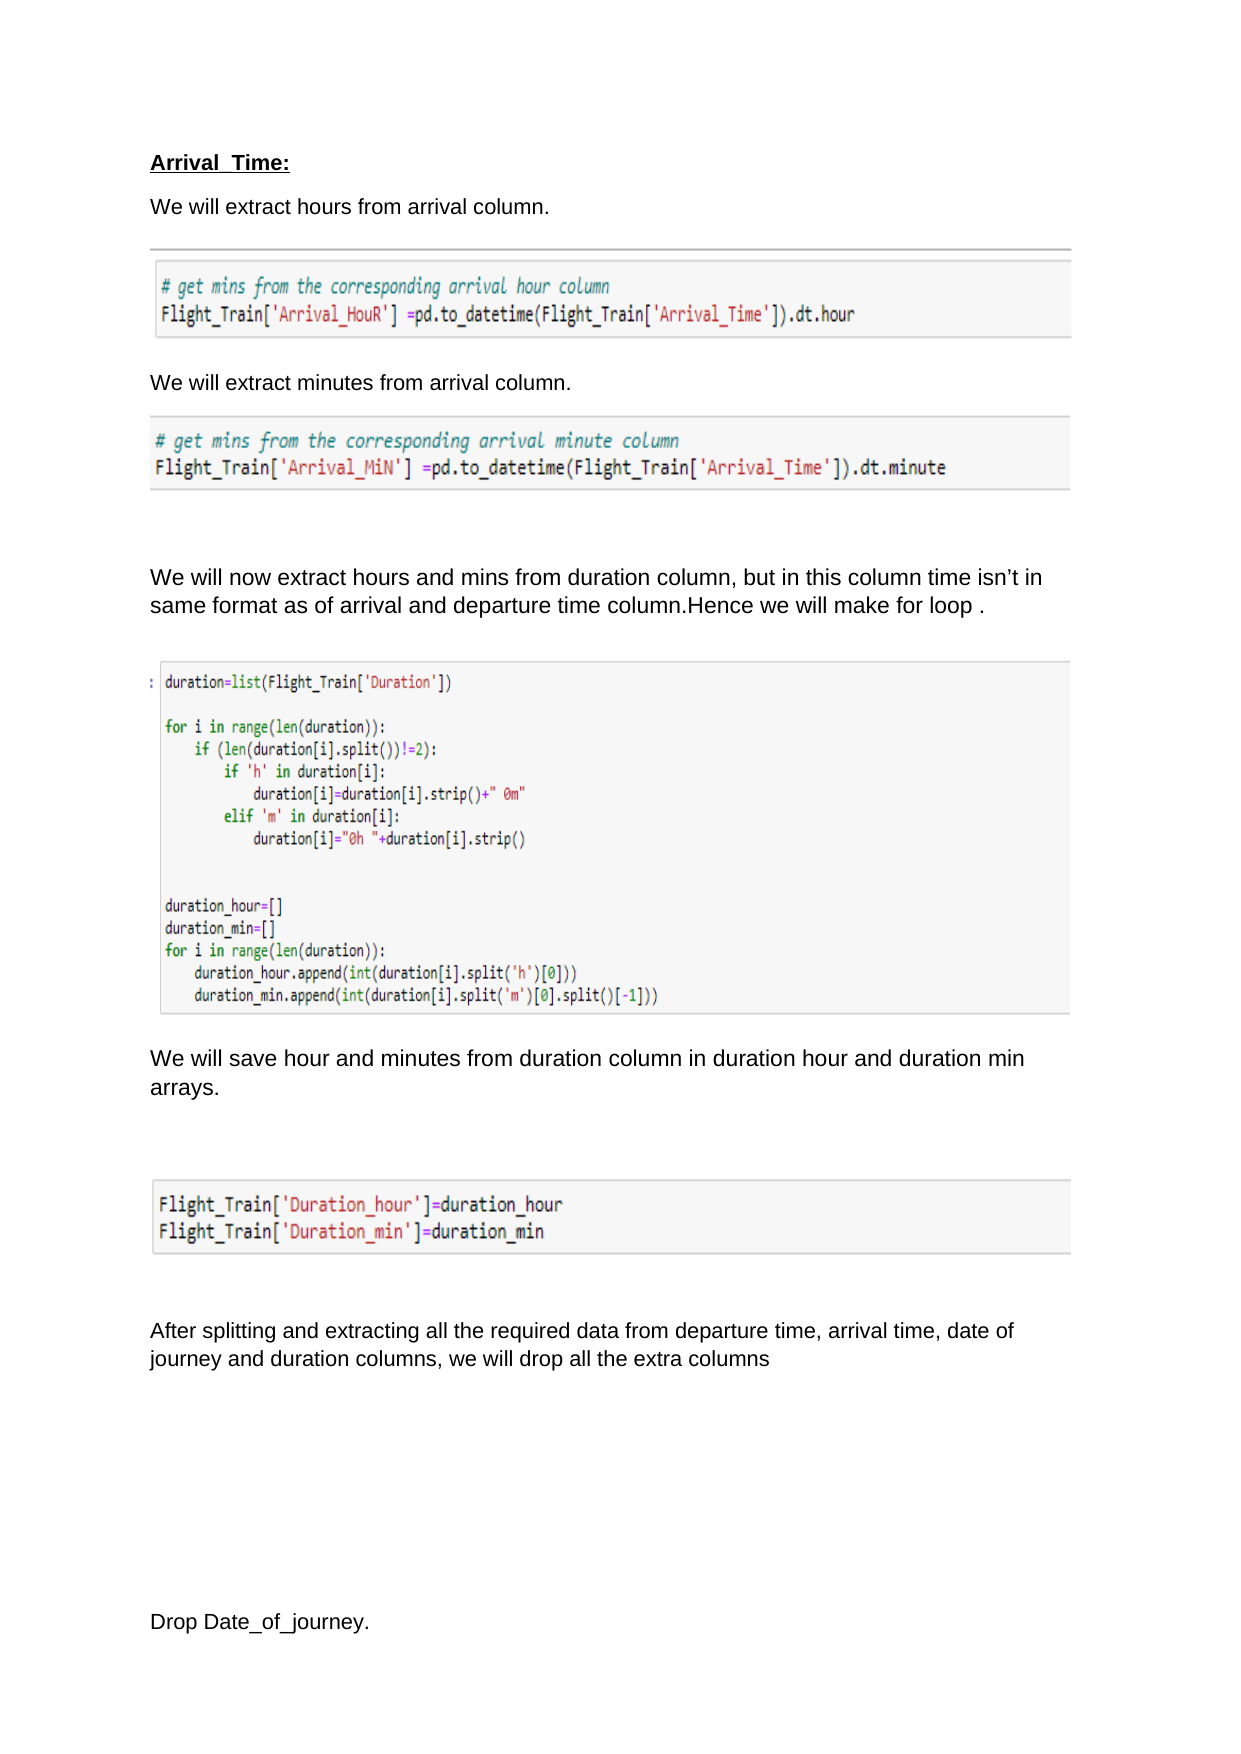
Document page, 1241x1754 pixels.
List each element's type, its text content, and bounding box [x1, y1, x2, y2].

text Arrival_Time: [150, 150, 1090, 175]
text We will extract hours from arrival column. [150, 194, 1090, 219]
picture [150, 237, 1072, 352]
picture [150, 413, 1071, 502]
picture [150, 1163, 1071, 1255]
text We will now extract hours and mins from duration column, but in this column time isn’t in same format as of arrival and departure time column.Hence we will make for loop . [150, 564, 1090, 618]
text Drop Date_of_journey. [150, 1609, 1090, 1634]
text We will extract minutes from arrival column. [150, 370, 1090, 395]
picture [150, 637, 1070, 1027]
text After splitting and extracting all the required data from departure time, arrival time, date of journey and duration columns, we will drop all the extra columns [150, 1318, 1090, 1371]
text We will save hour and minutes from duration column in duration hour and duration min arrays. [150, 1045, 1090, 1100]
